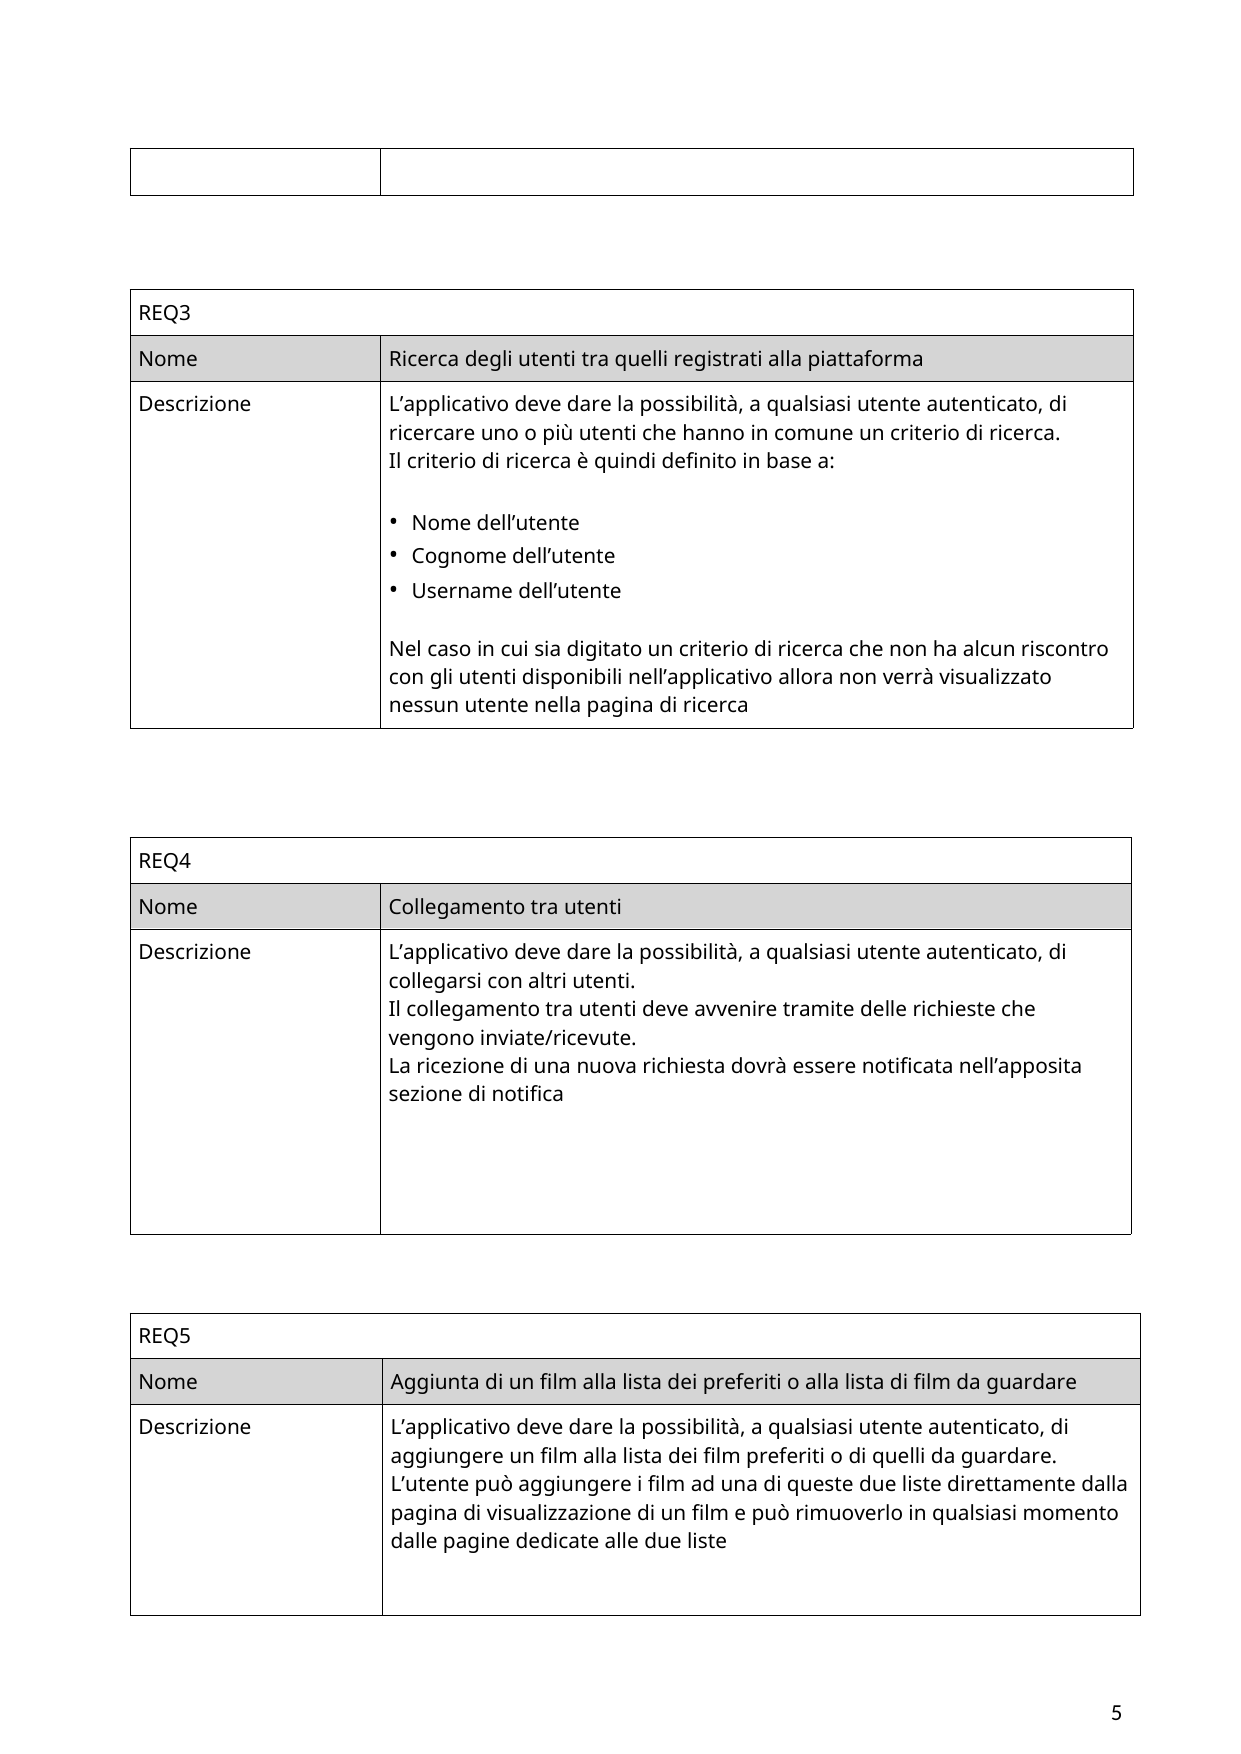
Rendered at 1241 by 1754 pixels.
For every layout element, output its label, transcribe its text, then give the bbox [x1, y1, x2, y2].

table_cell Nome [131, 1359, 382, 1404]
table_cell Nome [131, 336, 380, 381]
table_cell L’applicativo deve dare la possibilità, a qualsiasi utente autenticato, di collegarsi con altri utenti. Il collegamento tra utenti deve avvenire tramite delle richieste che vengono inviate/ricevute. La ricezione di una nuova richiesta dovrà essere notificata nell’apposita sezione di notifica [381, 930, 1131, 1234]
table_cell Collegamento tra utenti [381, 884, 1131, 928]
table_cell Aggiunta di un film alla lista dei preferiti o alla lista di film da guardare [383, 1359, 1140, 1404]
table_header REQ4 [131, 838, 1131, 883]
table_cell Nome [131, 884, 380, 928]
table_cell Descrizione [131, 382, 380, 727]
table_cell Ricerca degli utenti tra quelli registrati alla piattaforma [381, 336, 1133, 381]
table_cell L’applicativo deve dare la possibilità, a qualsiasi utente autenticato, di ricercare uno o più utenti che hanno in comune un criterio di ricerca. Il criterio di ricerca è quindi definito in base a: Nome dell’utente Cognome dell’utente Username dell’utente Nel caso in cui sia digitato un criterio di ricerca che non ha alcun riscontro con gli utenti disponibili nell’applicativo allora non verrà visualizzato nessun utente nella pagina di ricerca [381, 382, 1133, 727]
table_cell Descrizione [131, 1405, 382, 1615]
table_header REQ3 [131, 290, 1133, 335]
table_header REQ5 [131, 1314, 1140, 1358]
table_cell L’applicativo deve dare la possibilità, a qualsiasi utente autenticato, di aggiungere un film alla lista dei film preferiti o di quelli da guardare. L’utente può aggiungere i film ad una di queste due liste direttamente dalla pagina di visualizzazione di un film e può rimuoverlo in qualsiasi momento dalle pagine dedicate alle due liste [383, 1405, 1140, 1615]
table_cell Descrizione [131, 930, 380, 1234]
